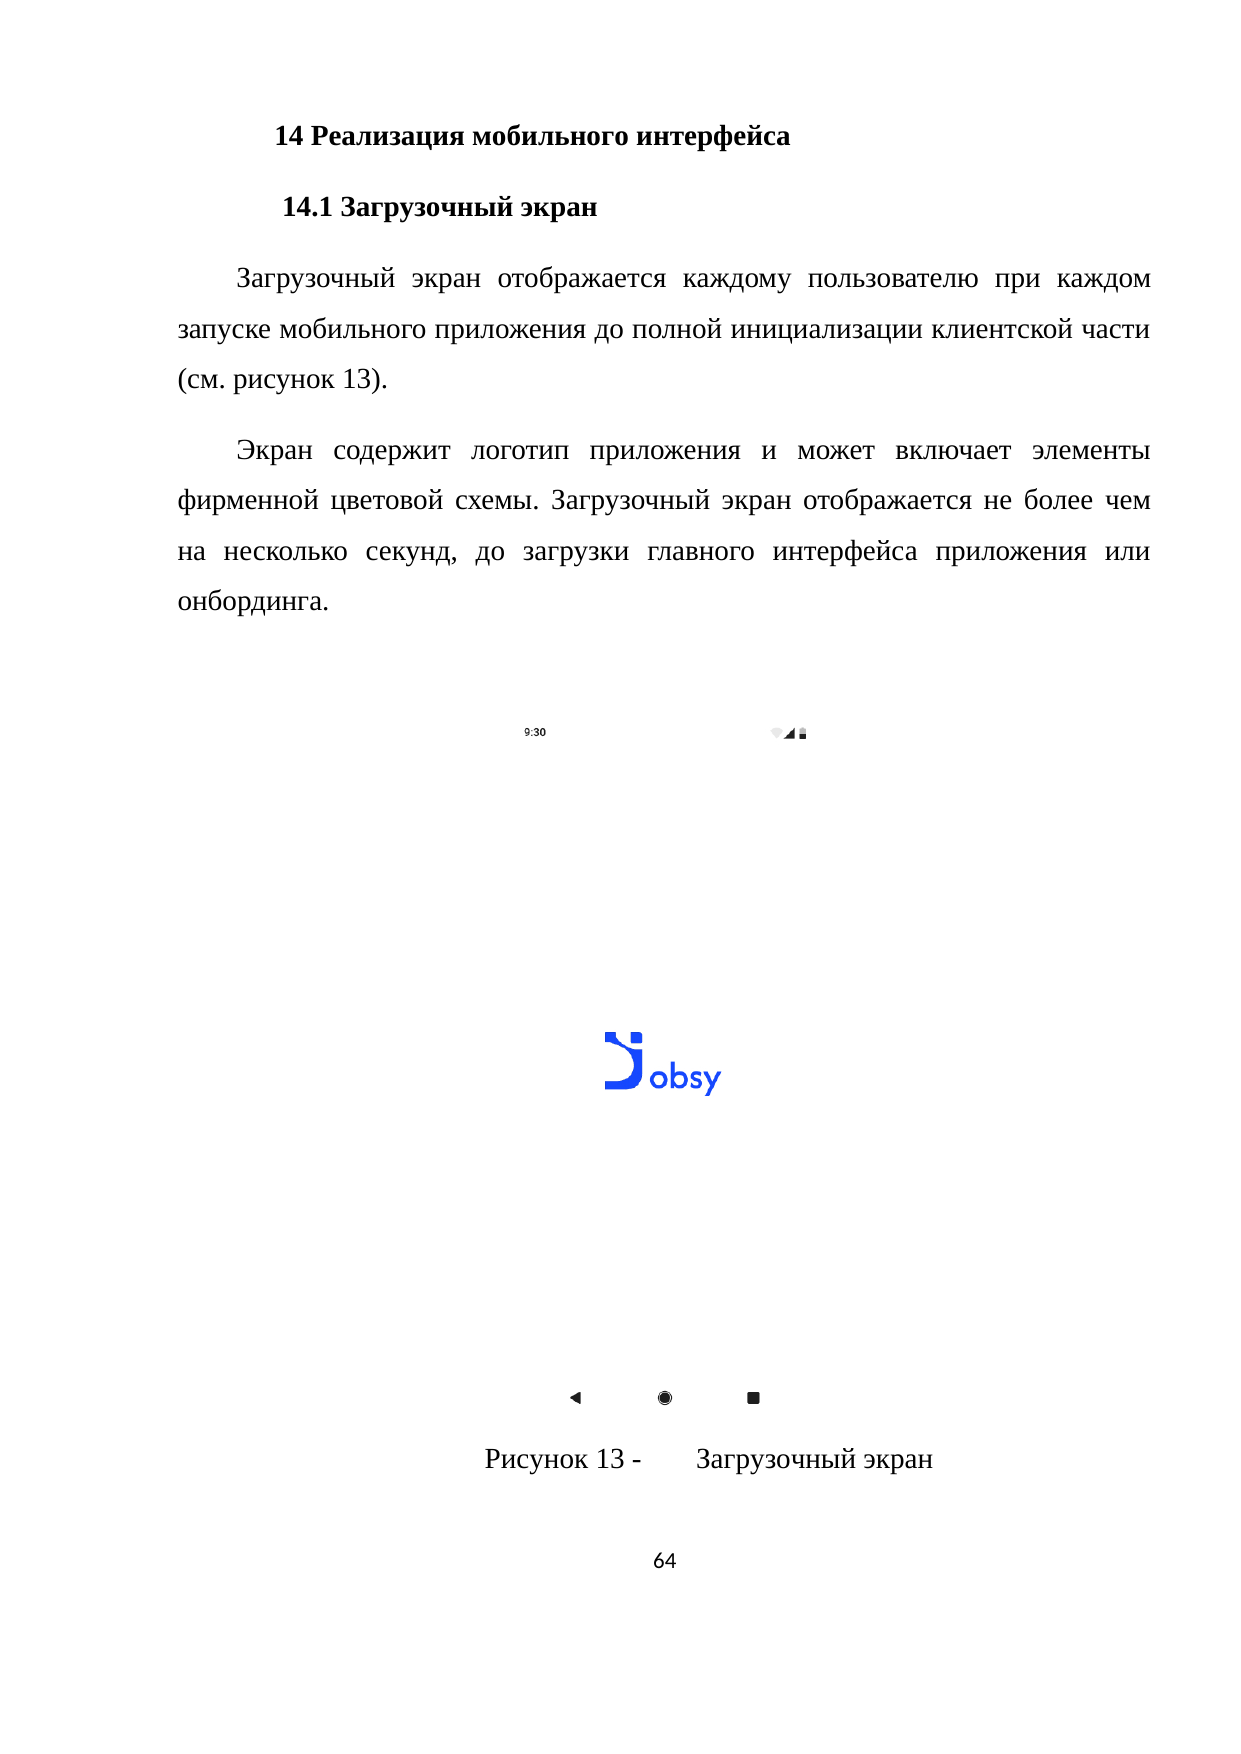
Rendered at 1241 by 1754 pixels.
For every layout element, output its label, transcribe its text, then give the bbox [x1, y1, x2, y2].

text Загрузочный экран отображается каждому пользователю при каждом запуске мобильного приложения до полной инициализации клиентской части (см. рисунок 13). [177, 260, 1152, 394]
text Экран содержит логотип приложения и может включает элементы фирменной цветовой схемы. Загрузочный экран отображается не более чем на несколько секунд, до загрузки главного интерфейса приложения или онбординга. [177, 432, 1152, 617]
text Реализация мобильного интерфейса [274, 118, 1152, 152]
text Загрузочный экран [282, 189, 1152, 223]
text Загрузочный экран [266, 1441, 1152, 1474]
picture [505, 707, 824, 1416]
